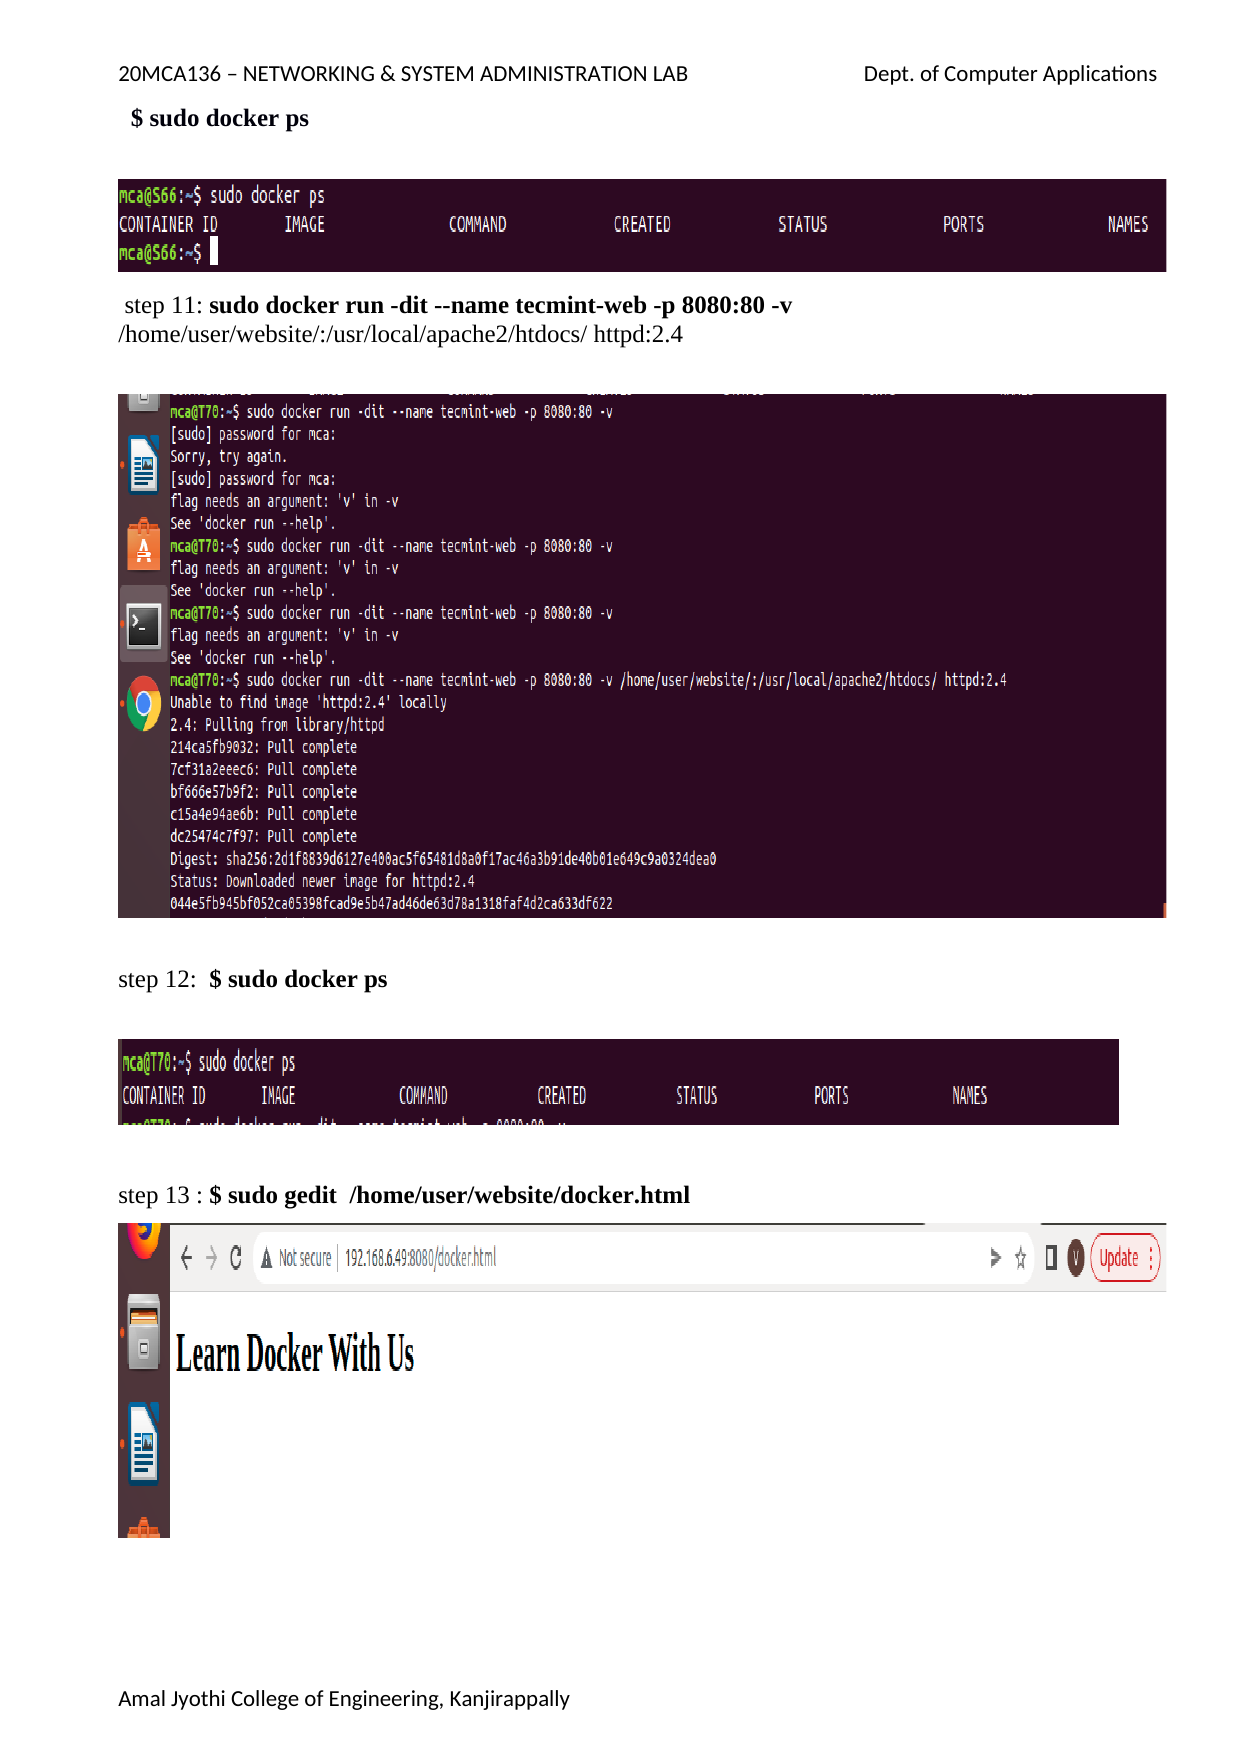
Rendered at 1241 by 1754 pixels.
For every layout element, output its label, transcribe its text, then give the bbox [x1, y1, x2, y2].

picture [118, 179, 1167, 272]
picture [118, 394, 1167, 918]
text step 13 : $ sudo gedit /home/user/website/docker.html [118, 1180, 1167, 1209]
text step 11: sudo docker run -dit --name tecmint-web -p 8080:80 -v /home/user/website/:/usr/local/apache2/htdocs/ httpd:2.4 [118, 290, 1213, 348]
picture [118, 1039, 1119, 1125]
text step 12: $ sudo docker ps [118, 964, 1213, 993]
text $ sudo docker ps [118, 103, 1167, 132]
picture [118, 1223, 1167, 1538]
